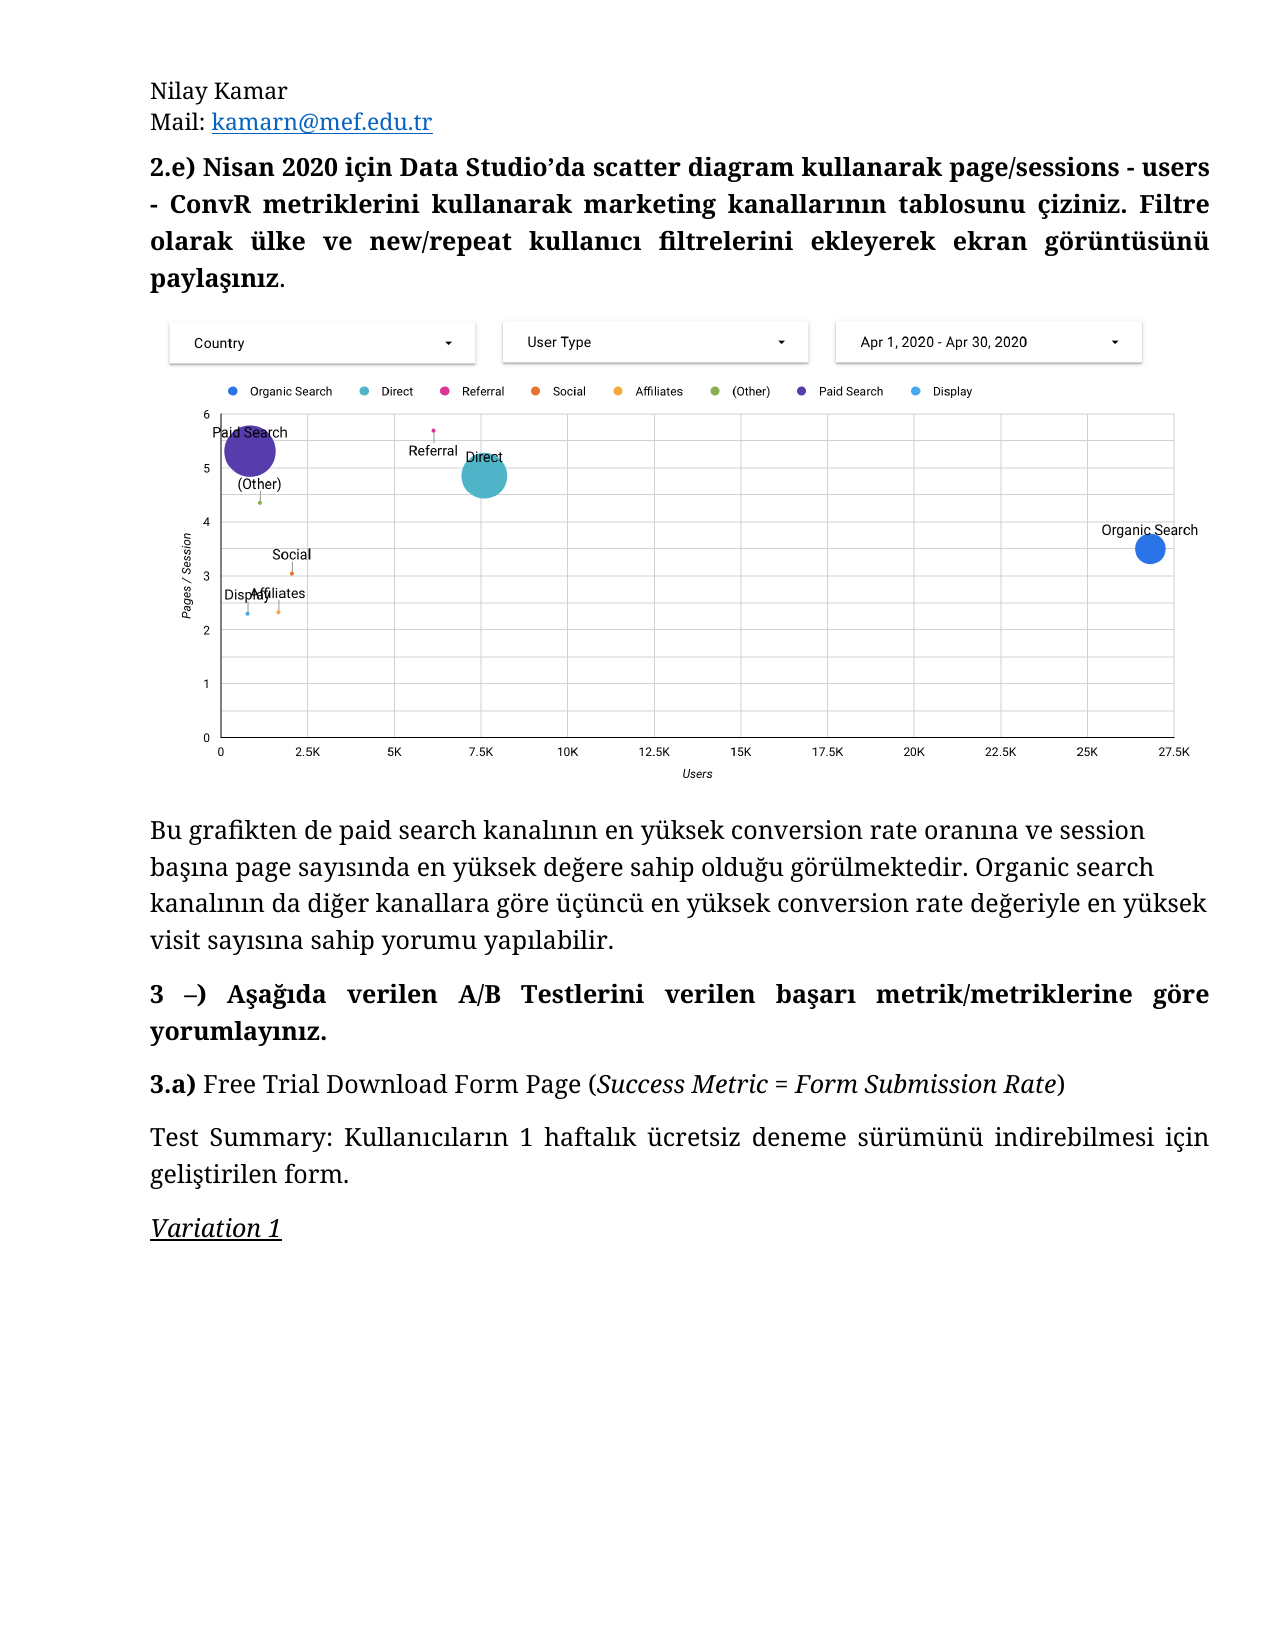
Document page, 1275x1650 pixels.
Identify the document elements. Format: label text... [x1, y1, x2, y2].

text 2.e) Nisan 2020 için Data Studio’da scatter diagram kullanarak page/sessions - users - ConvR metriklerini kullanarak marketing kanallarının tablosunu çiziniz. Filtre olarak ülke ve new/repeat kullanıcı filtrelerini ekleyerek ekran görüntüsünü paylaşınız. [150, 150, 1211, 294]
text Variation 1 [150, 1210, 1211, 1244]
text 3.a) Free Trial Download Form Page (Success Metric = Form Submission Rate) [150, 1067, 1211, 1101]
text Test Summary: Kullanıcıların 1 haftalık ücretsiz deneme sürümünü indirebilmesi için geliştirilen form. [150, 1120, 1211, 1191]
text 3 –) Aşağıda verilen A/B Testlerini verilen başarı metrik/metriklerine göre yorumlayınız. [150, 976, 1211, 1047]
picture [150, 313, 1211, 794]
text Bu grafikten de paid search kanalının en yüksek conversion rate oranına ve session başına page sayısında en yüksek değere sahip olduğu görülmektedir. Organic search kanalının da diğer kanallara göre üçüncü en yüksek conversion rate değeriyle en yüksek visit sayısına sahip yorumu yapılabilir. [150, 813, 1211, 957]
